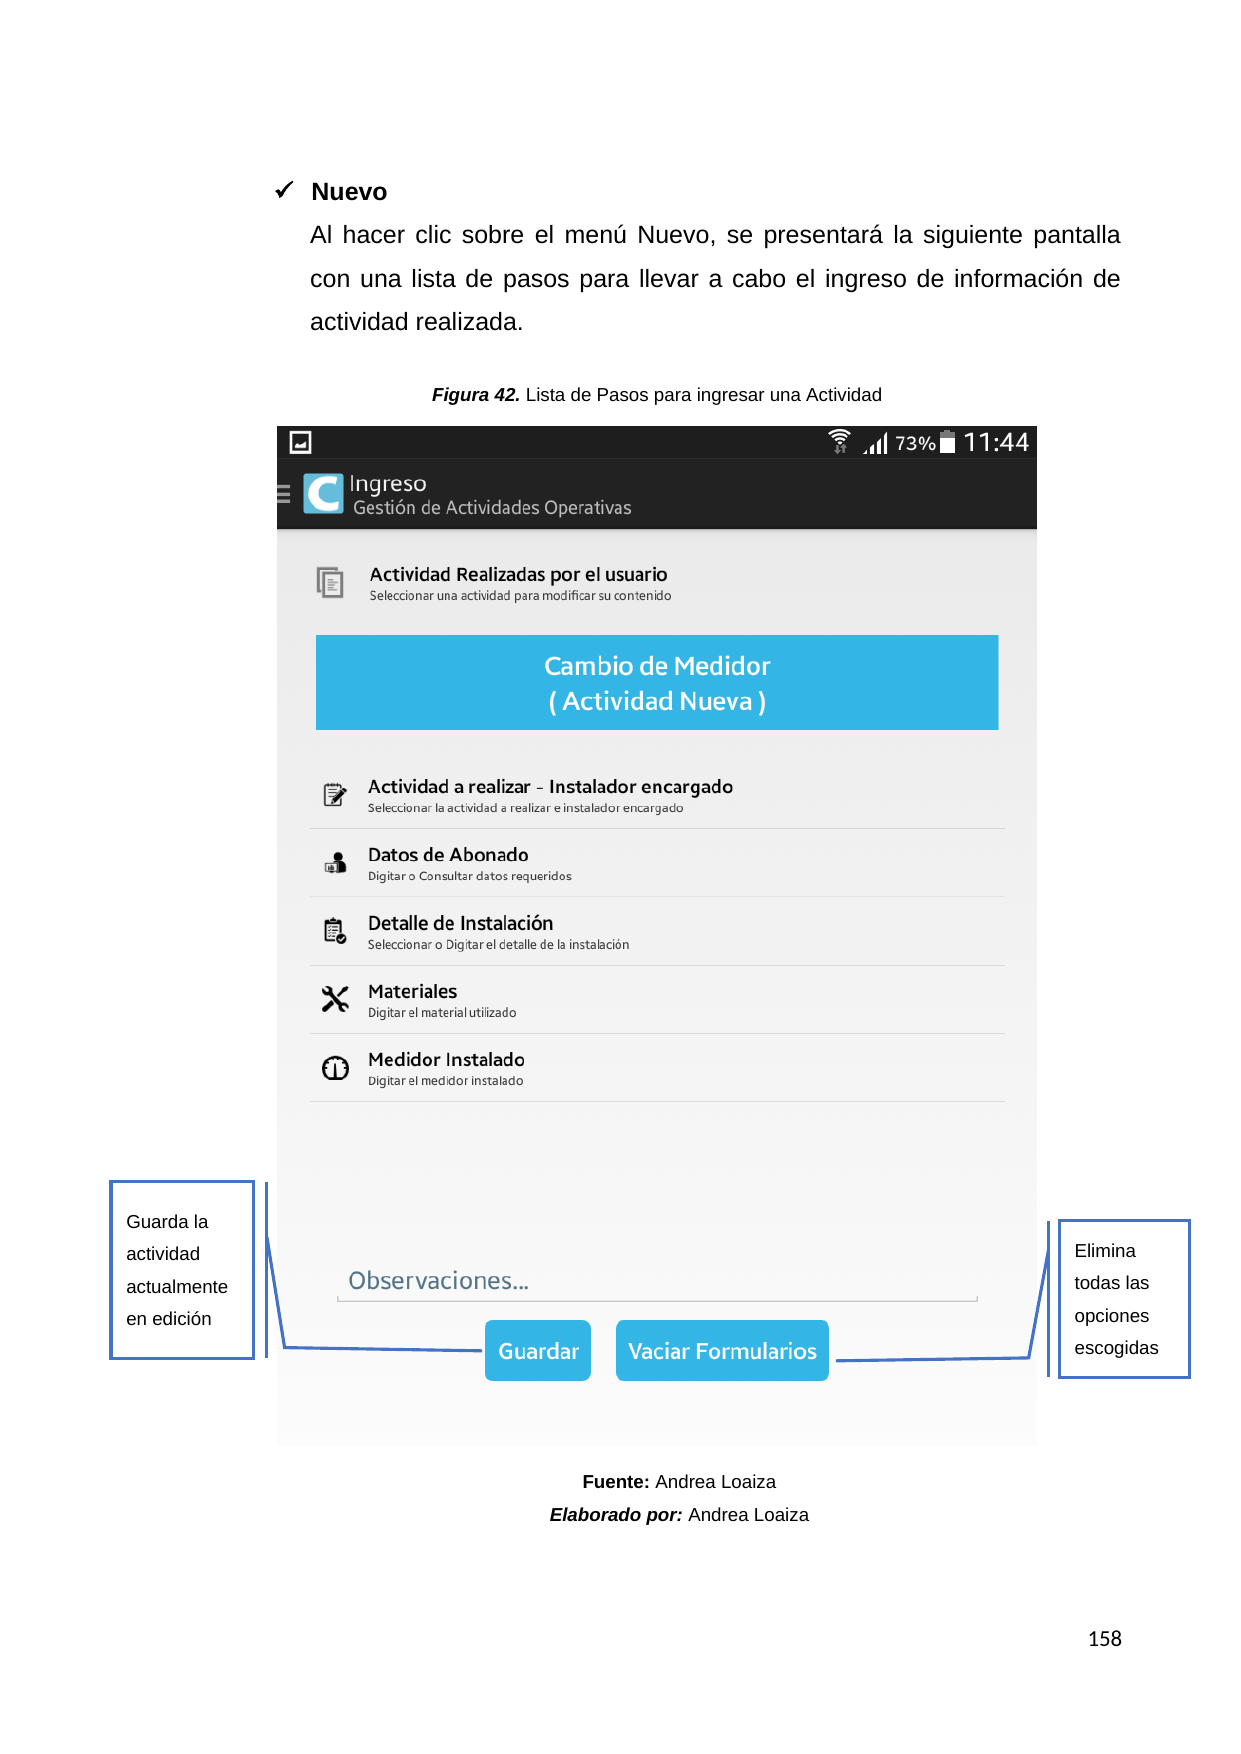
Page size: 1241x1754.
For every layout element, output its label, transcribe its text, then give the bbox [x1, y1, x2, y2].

list Nuevo [274, 177, 1122, 206]
text Elaborado por: Andrea Loaiza [236, 1503, 1122, 1525]
text Fuente: Andrea Loaiza [236, 1471, 1122, 1493]
text Al hacer clic sobre el menú Nuevo, se presentará la siguiente pantalla con una lista de pasos para llevar a cabo el ingreso de información de actividad realizada. [310, 220, 1122, 335]
picture [277, 426, 1037, 1446]
